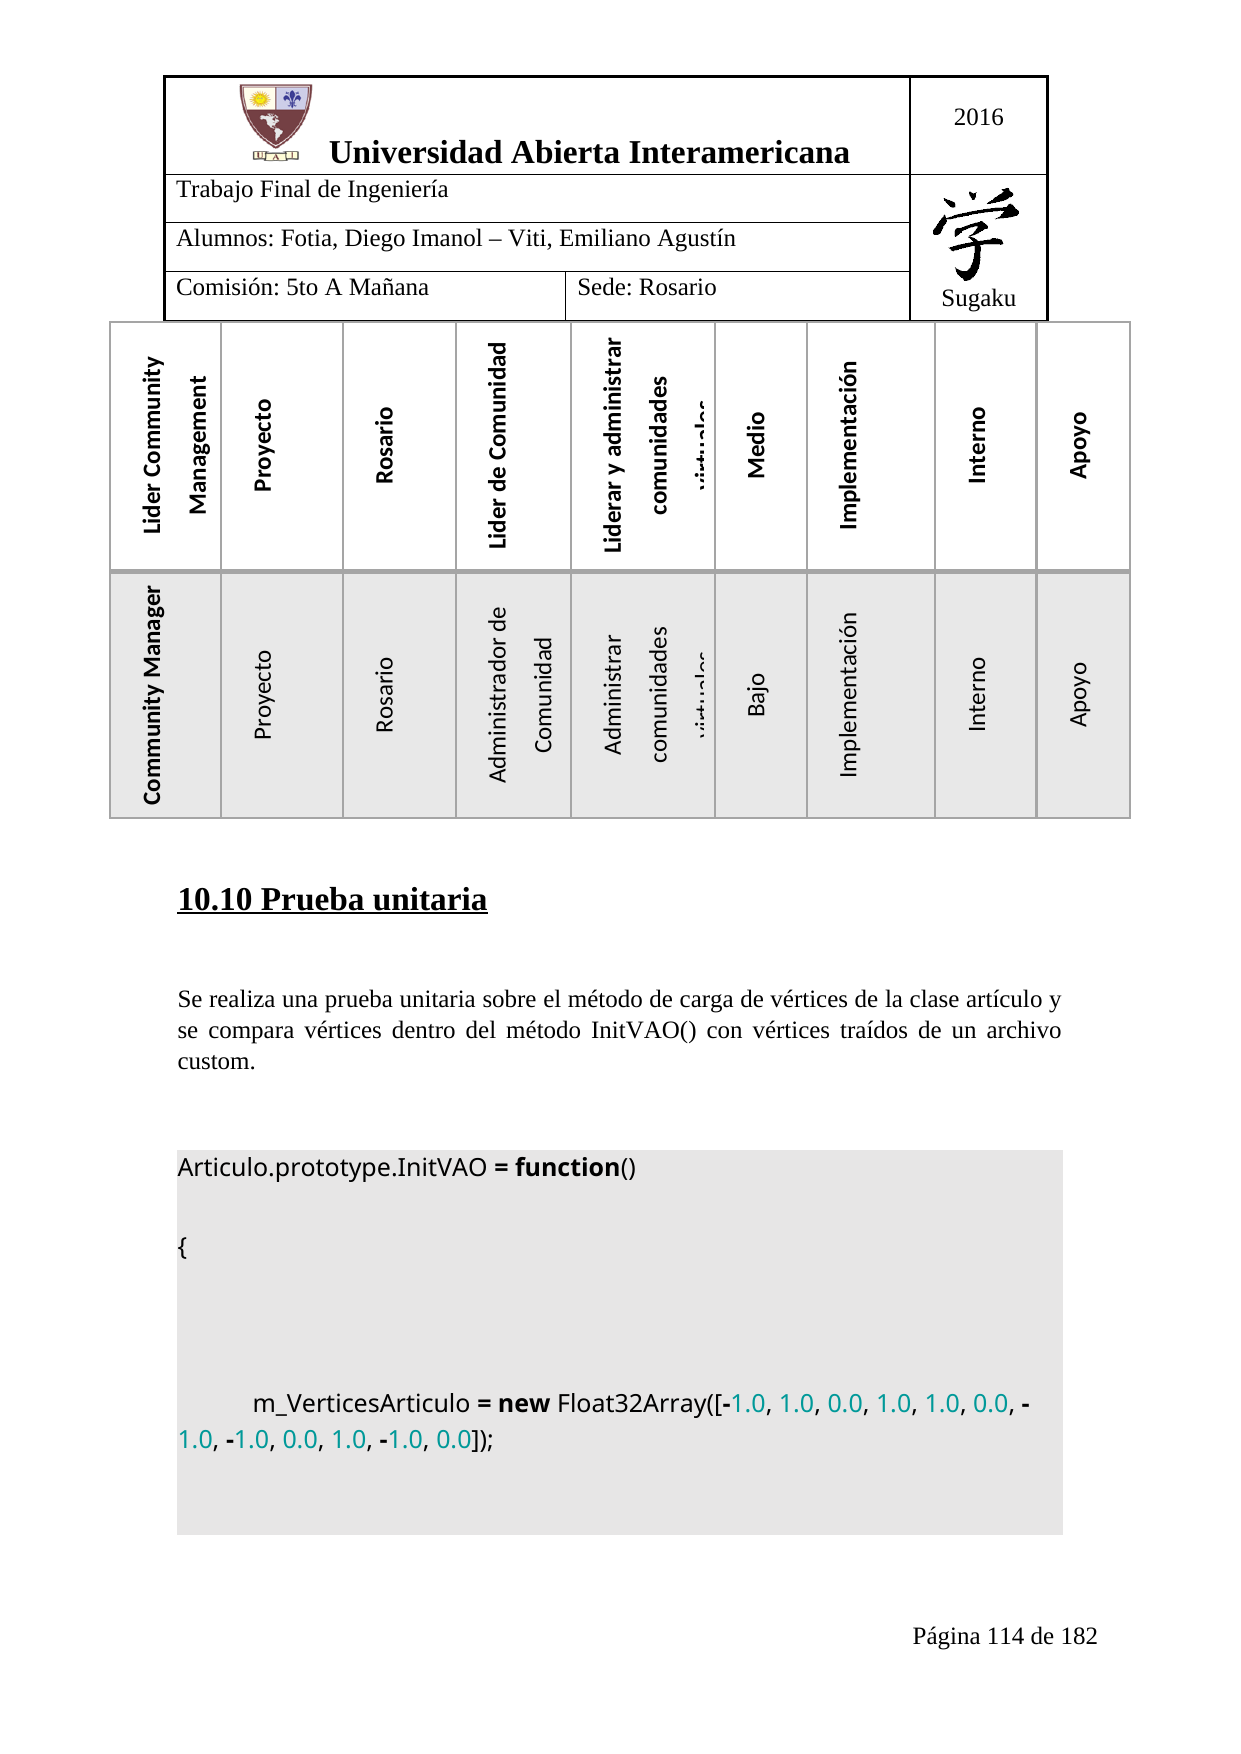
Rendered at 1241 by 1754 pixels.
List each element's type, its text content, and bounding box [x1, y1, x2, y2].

text Se realiza una prueba unitaria sobre el método de carga de vértices de la clase artículo y se compara vértices dentro del método InitVAO() con vértices traídos de un archivo custom. [177, 984, 1063, 1075]
table_cell Interno [936, 574, 1035, 817]
table_cell Apoyo [1038, 574, 1129, 817]
text { [177, 1228, 1063, 1263]
table_header Implementación [808, 323, 934, 569]
table_header Interno [936, 323, 1035, 569]
picture [927, 181, 1030, 284]
table_header Lider Community Management [111, 323, 220, 569]
table_header Apoyo [1038, 323, 1129, 569]
table_cell Administrar comunidades virtuales [572, 574, 714, 817]
table_header Liderar y administrar comunidades virtuales [572, 323, 714, 569]
text Articulo.prototype.InitVAO = function() [177, 1150, 1063, 1184]
table_cell Proyecto [222, 574, 342, 817]
table_cell Community Manager [111, 574, 220, 817]
table_header Medio [716, 323, 806, 569]
table_header Rosario [344, 323, 455, 569]
picture [223, 78, 329, 164]
table_cell Rosario [344, 574, 455, 817]
subtitle 10.10 Prueba unitaria [177, 879, 1063, 917]
table_header Lider de Comunidad [457, 323, 570, 569]
table_cell Implementación [808, 574, 934, 817]
table_header Proyecto [222, 323, 342, 569]
text m_VerticesArticulo = new Float32Array([-1.0, 1.0, 0.0, 1.0, 1.0, 0.0, -1.0, -1.0, 0.0, 1.0, -1.0, 0.0]); [177, 1385, 1063, 1456]
table_cell Administrador de Comunidad [457, 574, 570, 817]
table_cell Bajo [716, 574, 806, 817]
